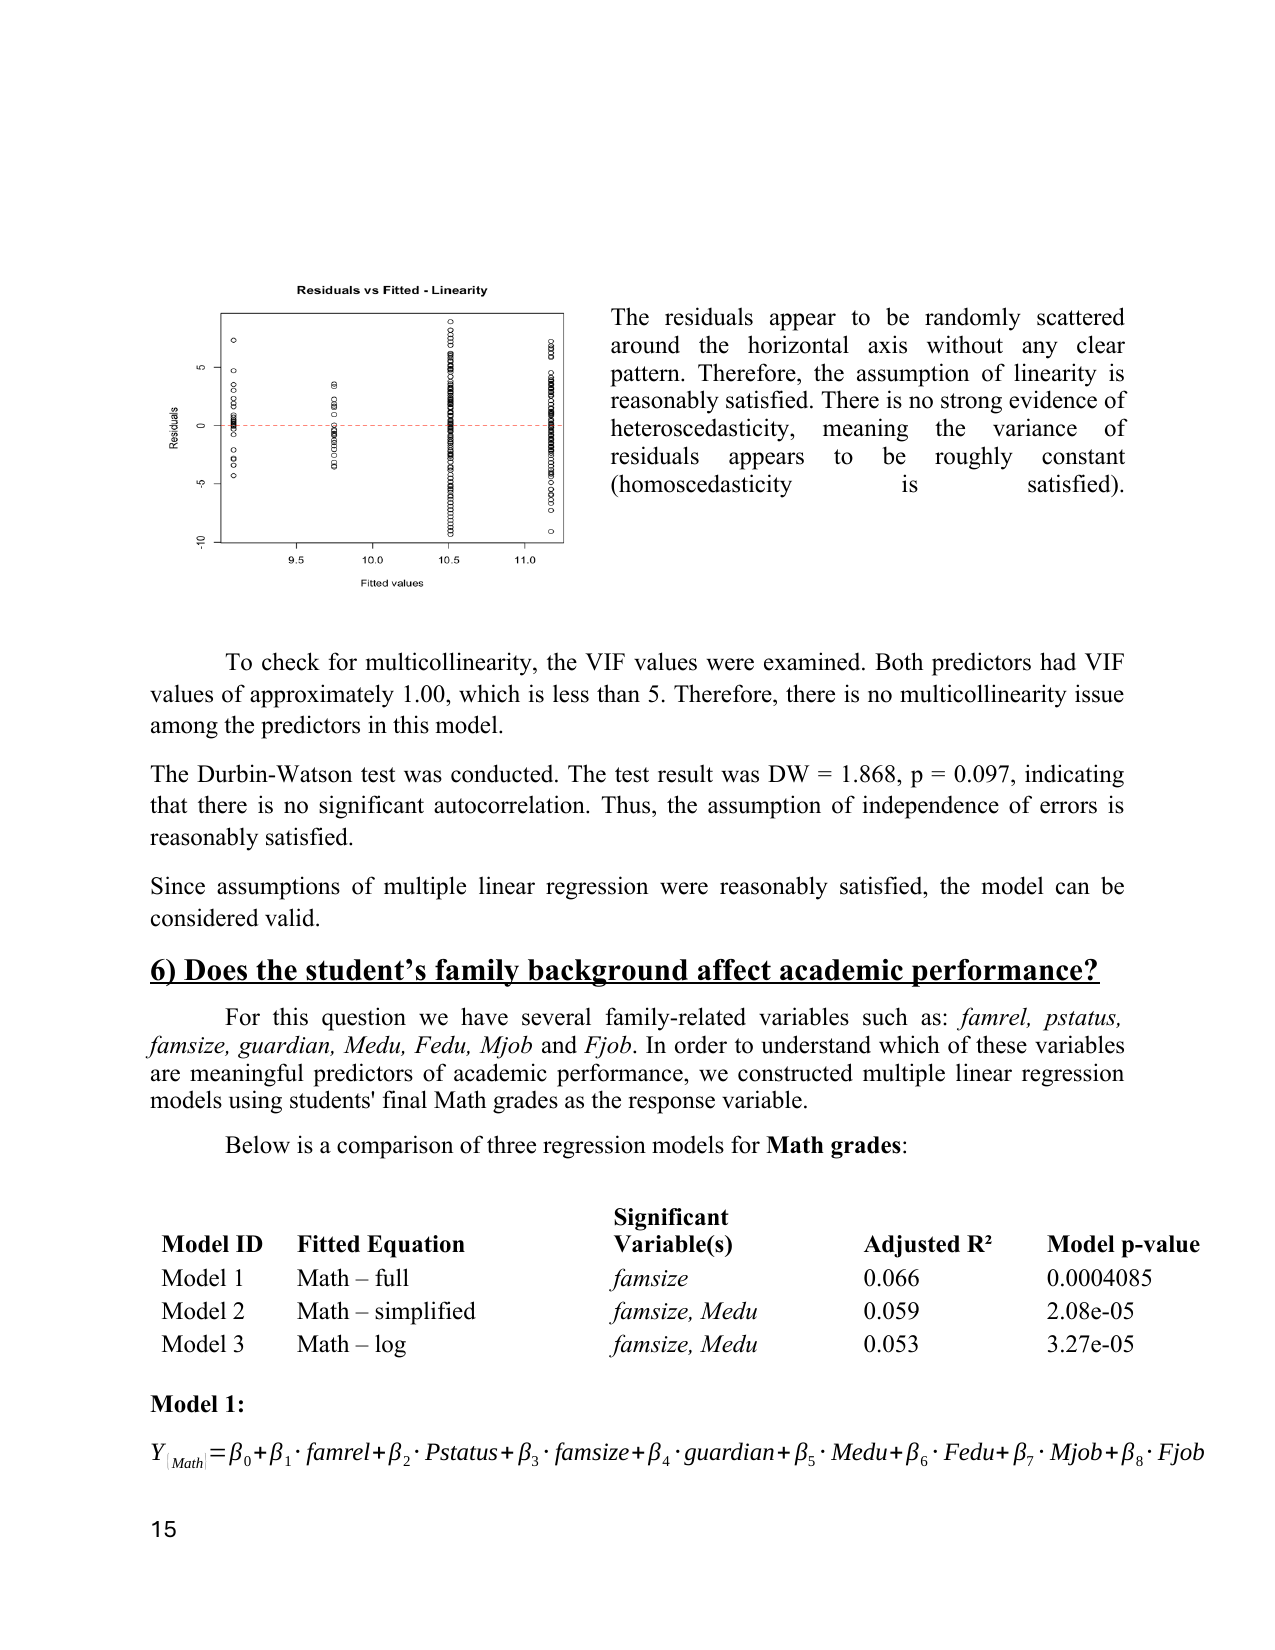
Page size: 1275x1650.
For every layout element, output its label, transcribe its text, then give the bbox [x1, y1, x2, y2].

table_header Adjusted R² [852, 1203, 1035, 1258]
text Model 1: [150, 1358, 1125, 1418]
table_header Model p-value [1035, 1203, 1231, 1258]
picture [165, 267, 592, 601]
table_header Model ID [150, 1203, 285, 1258]
table_cell 0.053 [852, 1325, 1035, 1358]
table_cell 2.08e-05 [1035, 1292, 1231, 1325]
table_cell Math – simplified [285, 1292, 602, 1325]
text 6) Does the student’s family background affect academic performance? [150, 952, 1125, 987]
text For this question we have several family-related variables such as: famrel, pstatus, famsize, guardian, Medu, Fedu, Mjob and Fjob. In order to understand which of these variables are meaningful predictors of academic performance, we constructed multiple linear regression models using students' final Math grades as the response variable. [150, 1003, 1125, 1114]
table_cell 0.059 [852, 1292, 1035, 1325]
table_cell Math – full [285, 1258, 602, 1292]
table_cell 0.0004085 [1035, 1258, 1231, 1292]
table_cell Model 1 [150, 1258, 285, 1292]
table_cell famsize [602, 1258, 852, 1292]
text The Durbin-Watson test was conducted. The test result was DW = 1.868, p = 0.097, indicating that there is no significant autocorrelation. Thus, the assumption of independence of errors is reasonably satisfied. [150, 760, 1125, 851]
table_cell famsize, Medu [602, 1325, 852, 1358]
table_cell famsize, Medu [602, 1292, 852, 1325]
table_cell 3.27e-05 [1035, 1325, 1231, 1358]
table_header Significant Variable(s) [602, 1203, 852, 1258]
text To check for multicollinearity, the VIF values were examined. Both predictors had VIF values of approximately 1.00, which is less than 5. Therefore, there is no multicollinearity issue among the predictors in this model. [150, 648, 1125, 739]
table_header Fitted Equation [285, 1203, 602, 1258]
table_cell 0.066 [852, 1258, 1035, 1292]
table_cell Model 3 [150, 1325, 285, 1358]
table_cell Math – log [285, 1325, 602, 1358]
text Since assumptions of multiple linear regression were reasonably satisfied, the model can be considered valid. [150, 872, 1125, 931]
text Below is a comparison of three regression models for Math grades: [150, 1131, 1125, 1158]
table_cell Model 2 [150, 1292, 285, 1325]
